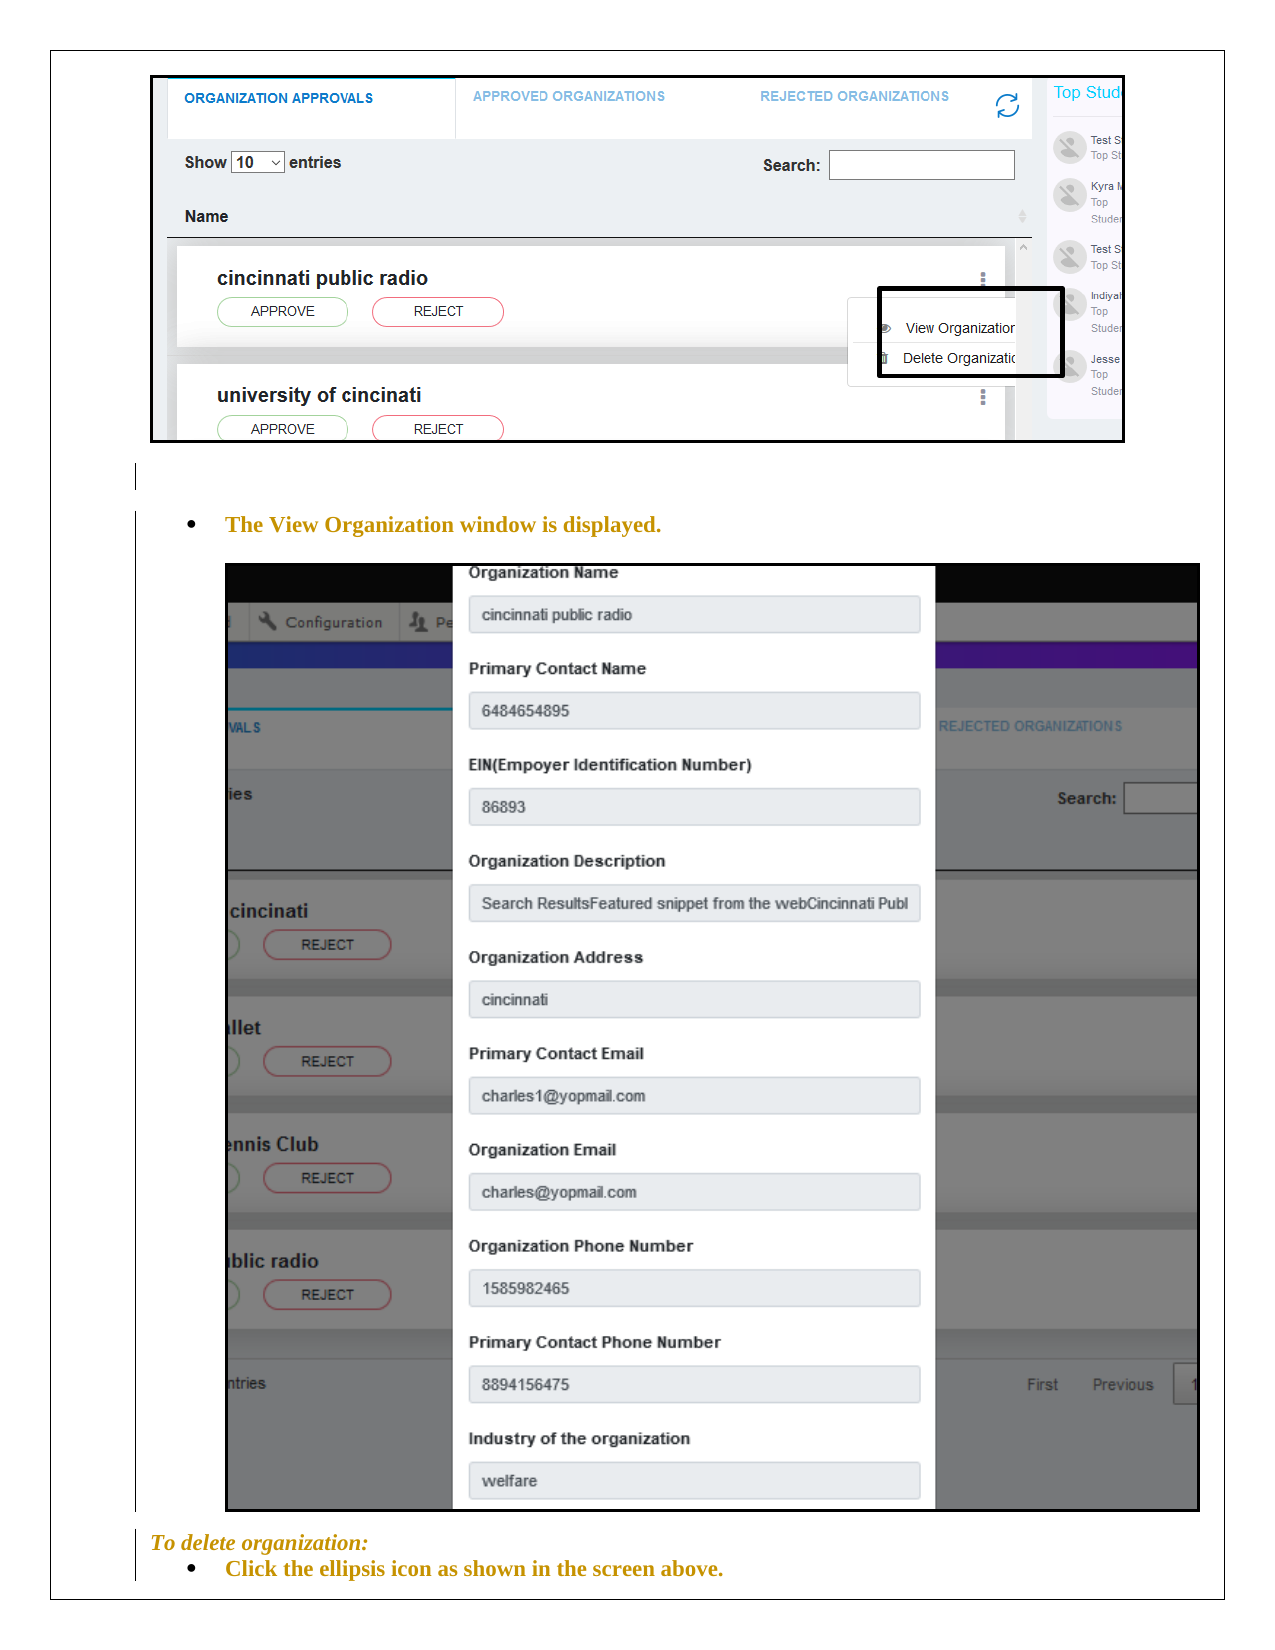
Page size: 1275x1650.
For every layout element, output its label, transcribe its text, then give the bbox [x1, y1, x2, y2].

list Click the ellipsis icon as shown in the screen above. [187, 1555, 1125, 1581]
subtitle To delete organization: [150, 1529, 1125, 1555]
picture [153, 78, 1122, 440]
picture [228, 566, 1197, 1509]
list The View Organization window is displayed. [187, 511, 1125, 537]
